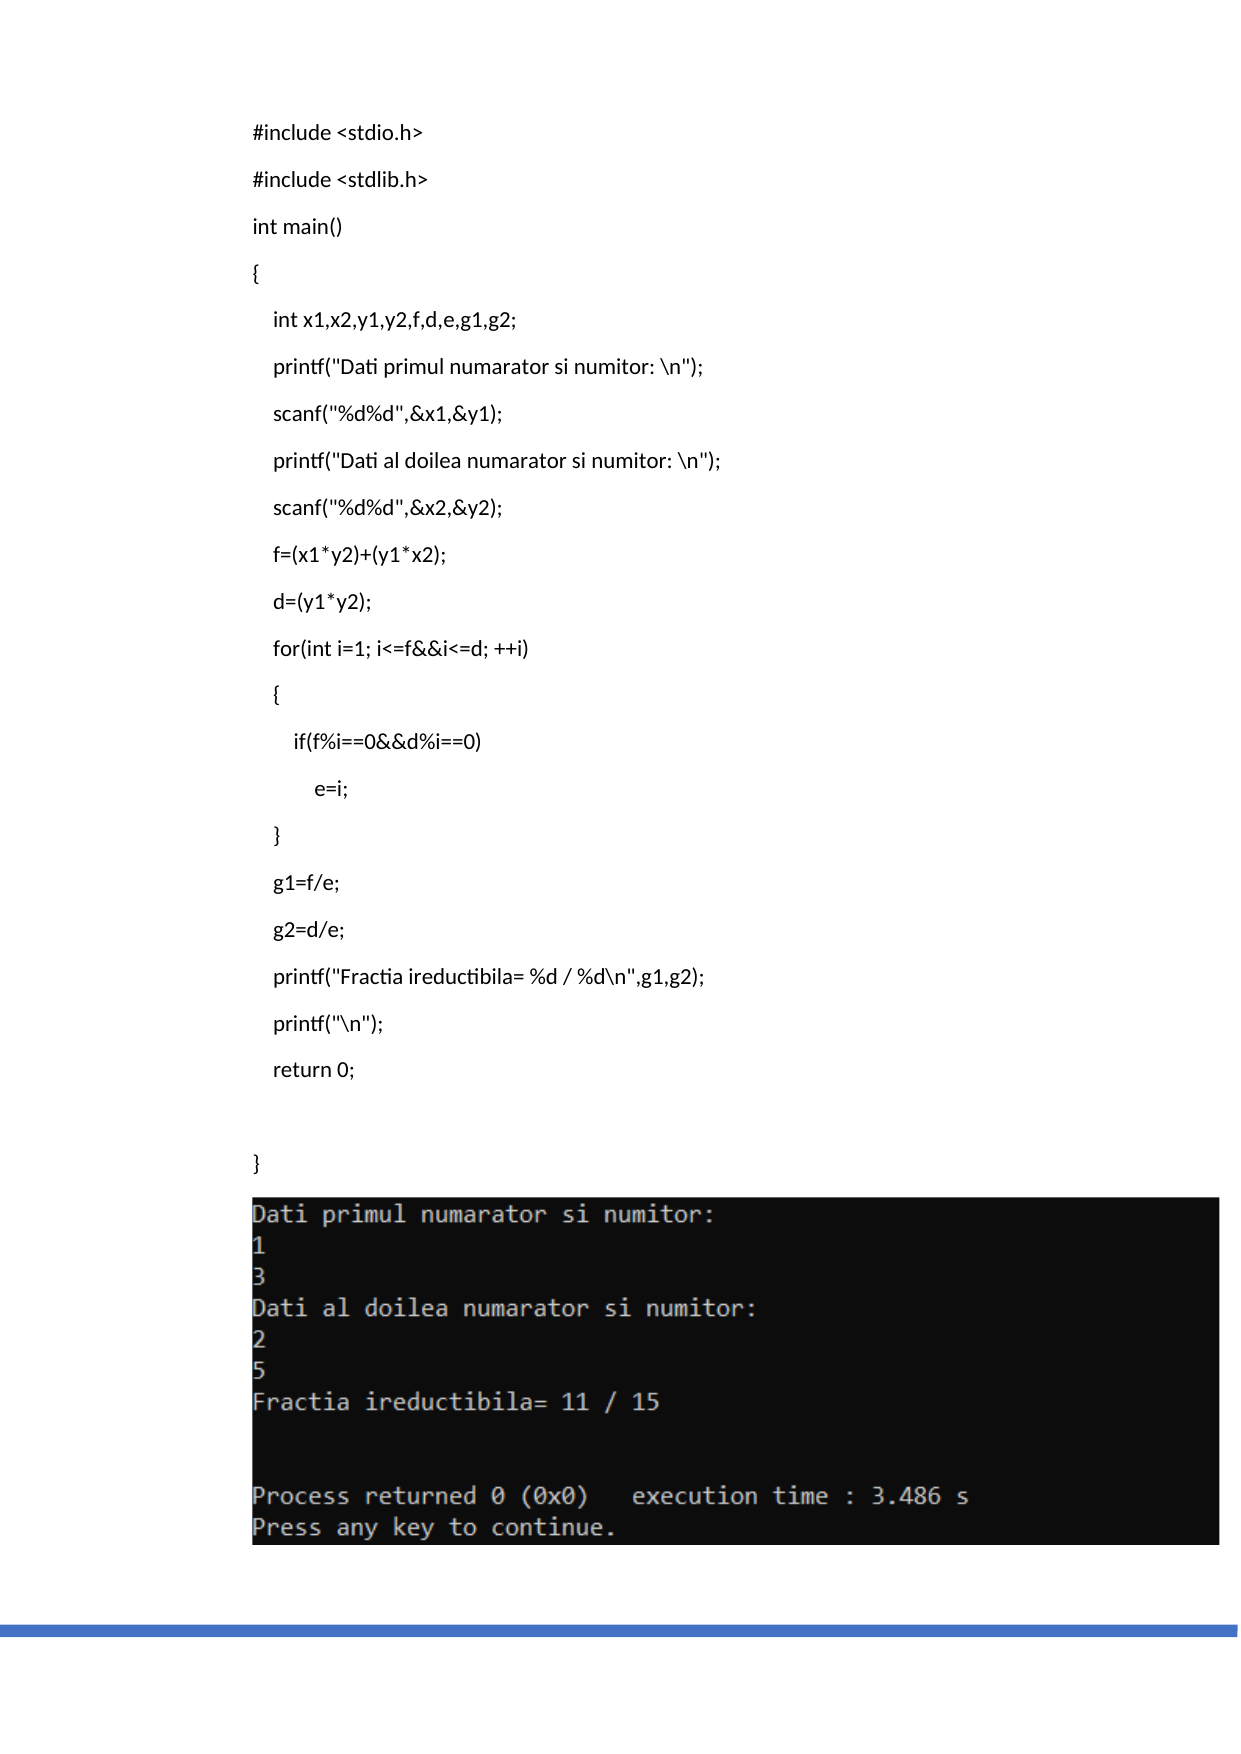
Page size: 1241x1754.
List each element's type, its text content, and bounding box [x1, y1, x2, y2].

text { [252, 681, 1152, 709]
text #include <stdio.h> [252, 118, 1152, 146]
text printf("Dati primul numarator si numitor: \n"); [252, 352, 1152, 381]
picture [252, 1196, 1220, 1545]
text return 0; [252, 1056, 1152, 1084]
text printf("\n"); [252, 1009, 1152, 1037]
text g2=d/e; [252, 915, 1152, 943]
text d=(y1*y2); [252, 587, 1152, 615]
text scanf("%d%d",&x1,&y1); [252, 399, 1152, 427]
text int x1,x2,y1,y2,f,d,e,g1,g2; [252, 306, 1152, 334]
text scanf("%d%d",&x2,&y2); [252, 493, 1152, 521]
text printf("Fractia ireductibila= %d / %d\n",g1,g2); [252, 962, 1152, 990]
text f=(x1*y2)+(y1*x2); [252, 540, 1152, 568]
text { [252, 259, 1152, 287]
text printf("Dati al doilea numarator si numitor: \n"); [252, 446, 1152, 474]
text #include <stdlib.h> [252, 165, 1152, 193]
text g1=f/e; [252, 868, 1152, 896]
text } [252, 1149, 1152, 1177]
text if(f%i==0&&d%i==0) [252, 727, 1152, 756]
text } [252, 821, 1152, 849]
text int main() [252, 212, 1152, 240]
text e=i; [252, 774, 1152, 802]
text for(int i=1; i<=f&&i<=d; ++i) [252, 634, 1152, 662]
